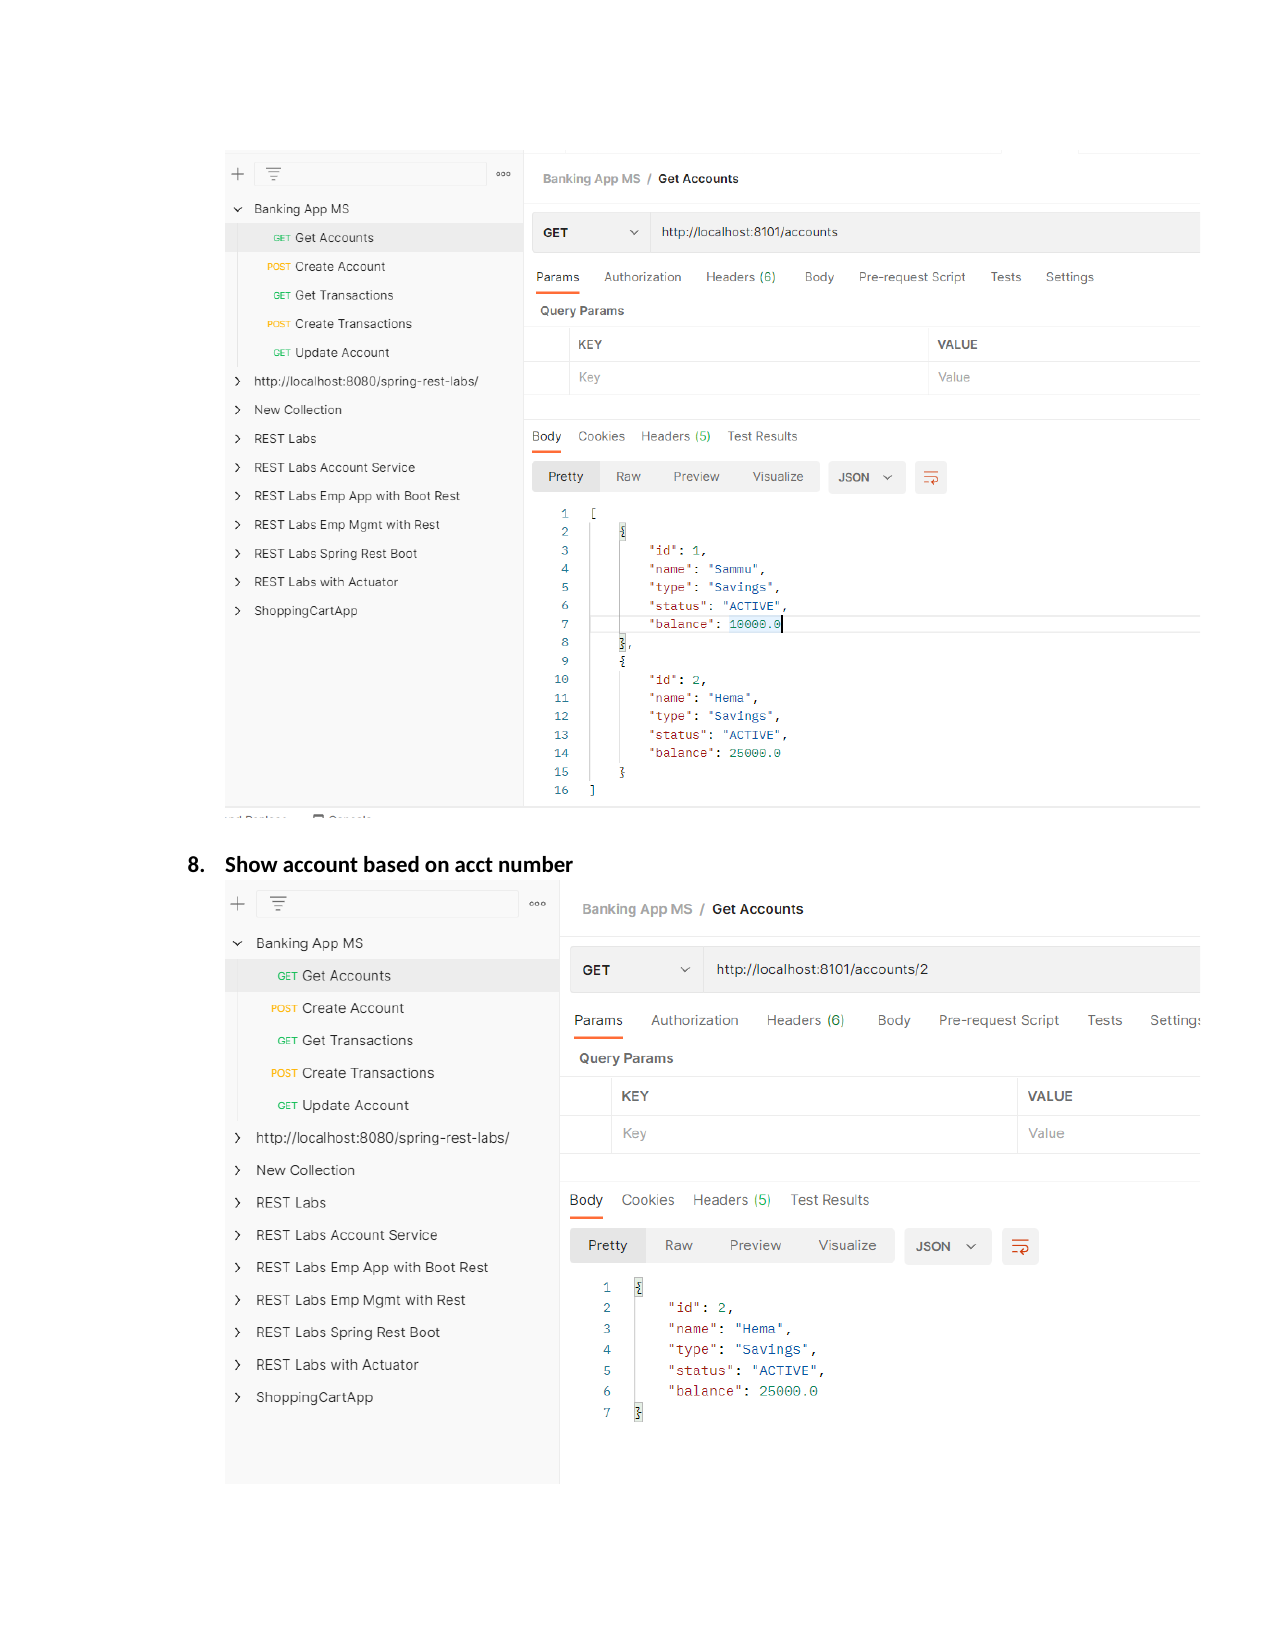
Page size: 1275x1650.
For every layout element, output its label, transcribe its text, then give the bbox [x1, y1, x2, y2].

picture [225, 880, 1200, 1484]
picture [225, 150, 1200, 818]
list Show account based on acct number [187, 850, 1125, 878]
